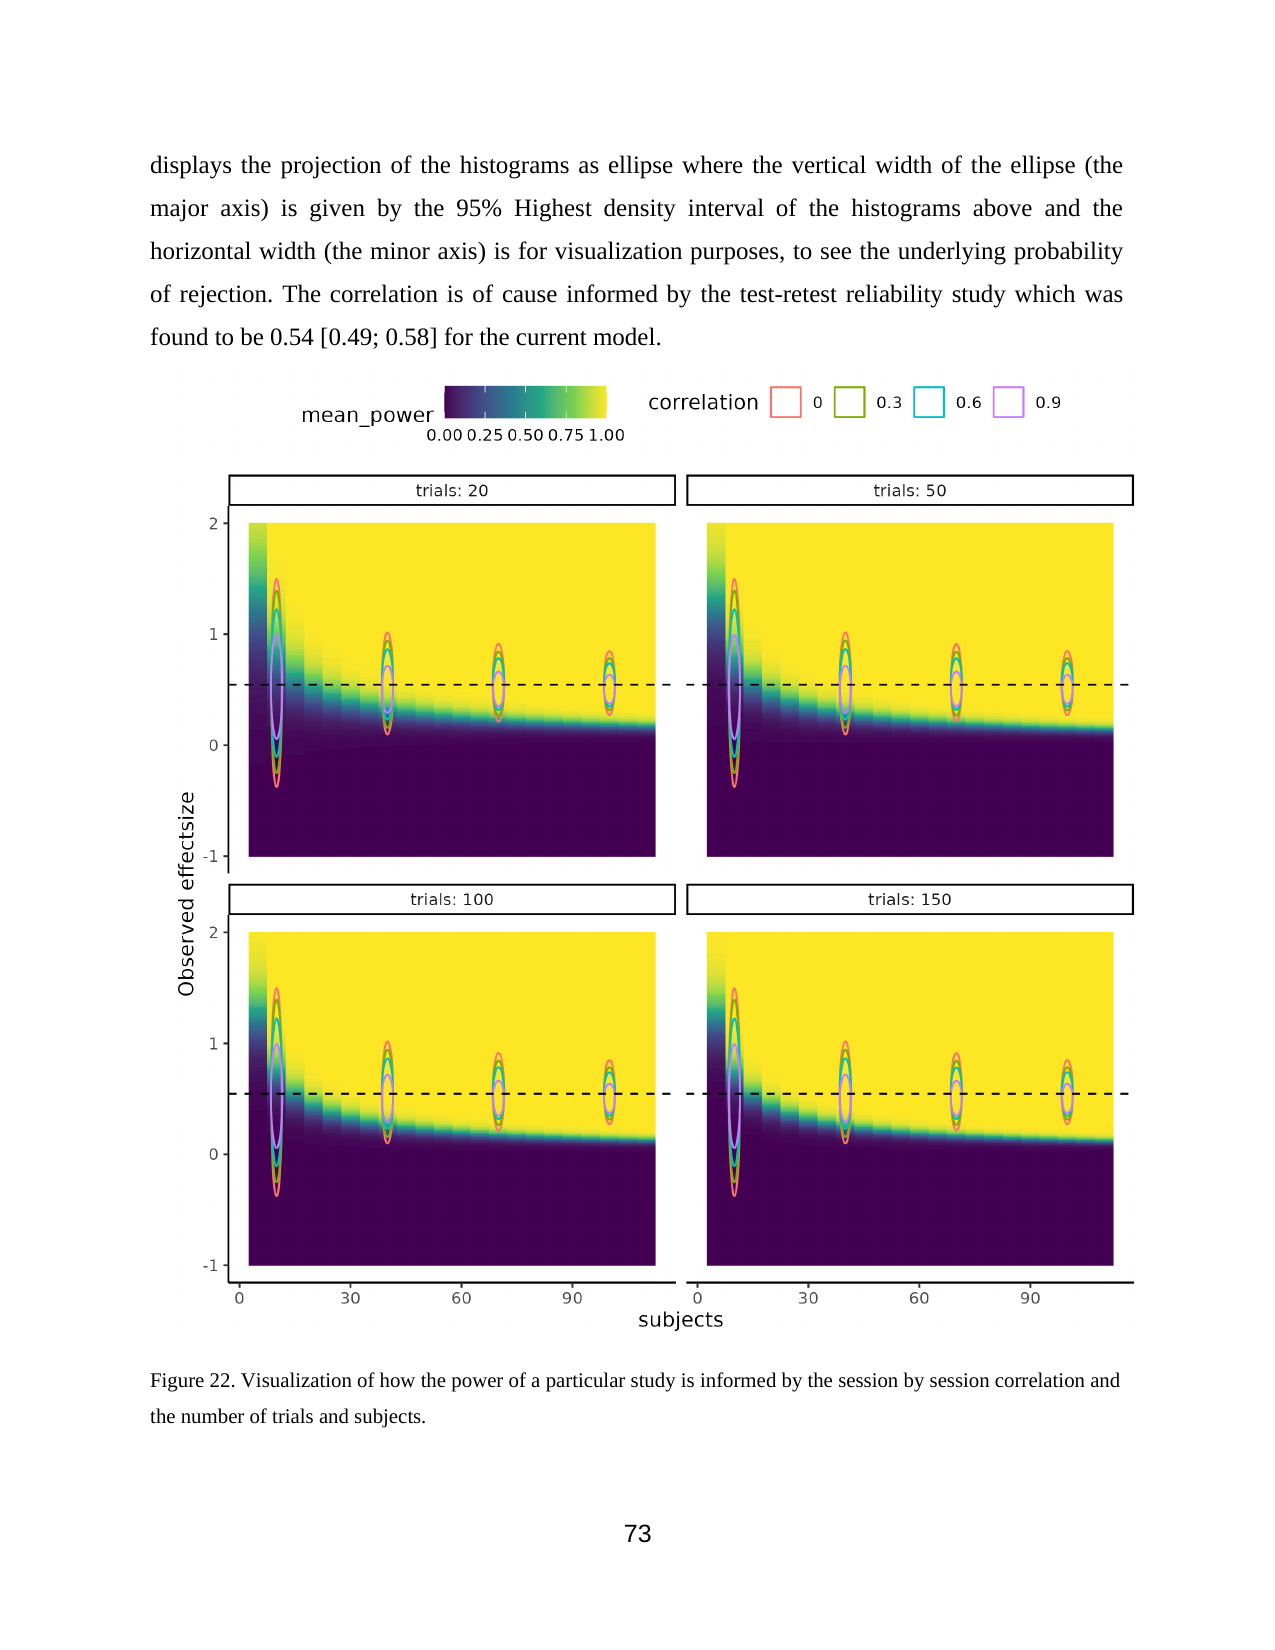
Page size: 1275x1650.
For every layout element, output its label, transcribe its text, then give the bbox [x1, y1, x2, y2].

text Figure 22. Visualization of how the power of a particular study is informed by the session by session correlation and the number of trials and subjects. [150, 1367, 1125, 1428]
picture [168, 365, 1144, 1341]
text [150, 150, 1125, 351]
